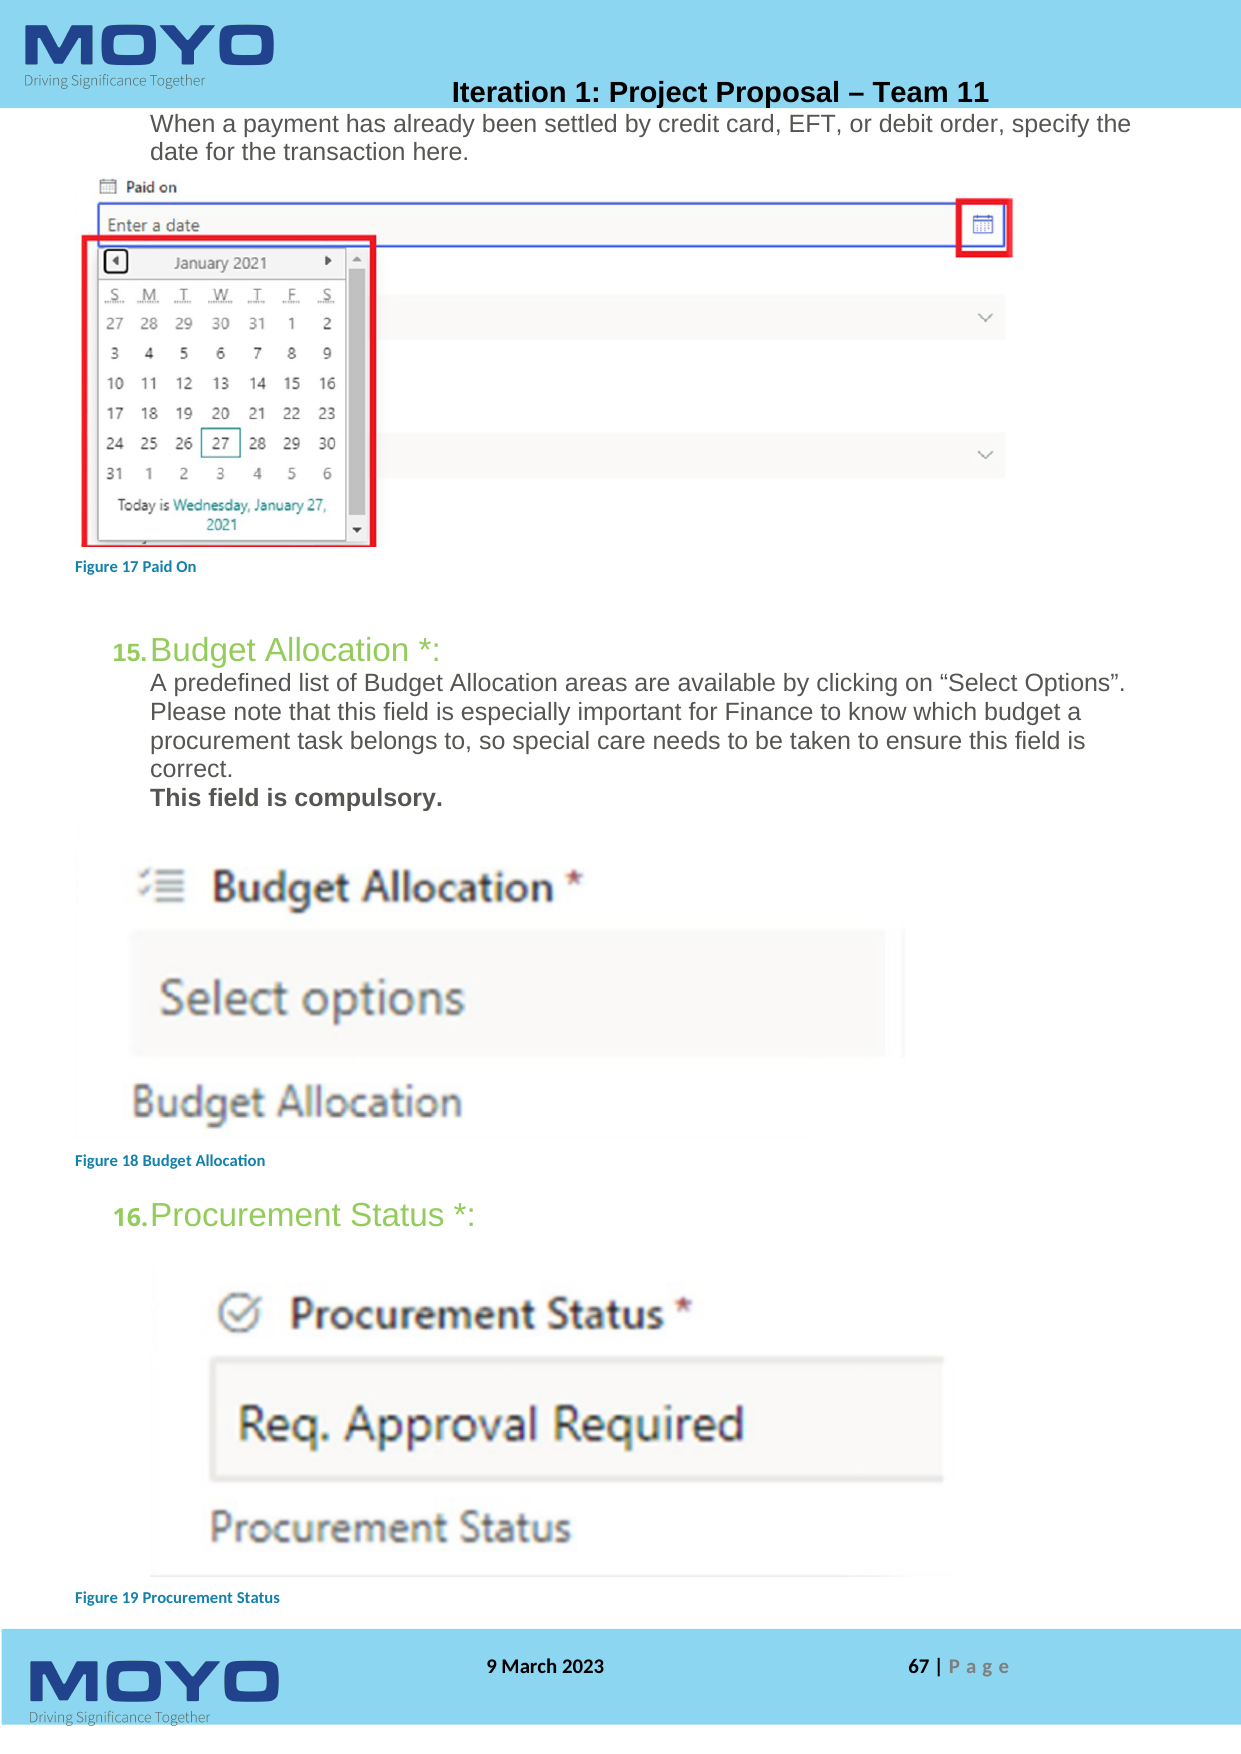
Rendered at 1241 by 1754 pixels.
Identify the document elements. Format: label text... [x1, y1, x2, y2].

text This field is compulsory. [150, 783, 1165, 812]
text When a payment has already been settled by credit card, EFT, or debit order, specify the date for the transaction here. [150, 108, 1165, 166]
list Budget Allocation *: [112, 630, 1165, 668]
text Figure Paid On [75, 557, 1165, 577]
text Figure Budget Allocation [75, 1150, 1165, 1171]
picture [150, 1233, 955, 1577]
text Figure Procurement Status [75, 1587, 1165, 1608]
picture [75, 811, 914, 1140]
text A predefined list of Budget Allocation areas are available by clicking on “Select Options”. Please note that this field is especially important for Finance to know which budget a procurement task belongs to, so special care needs to be taken to ensure this field is correct. [150, 668, 1165, 783]
picture [75, 166, 1016, 547]
picture [21, 19, 277, 92]
picture [26, 1655, 282, 1729]
